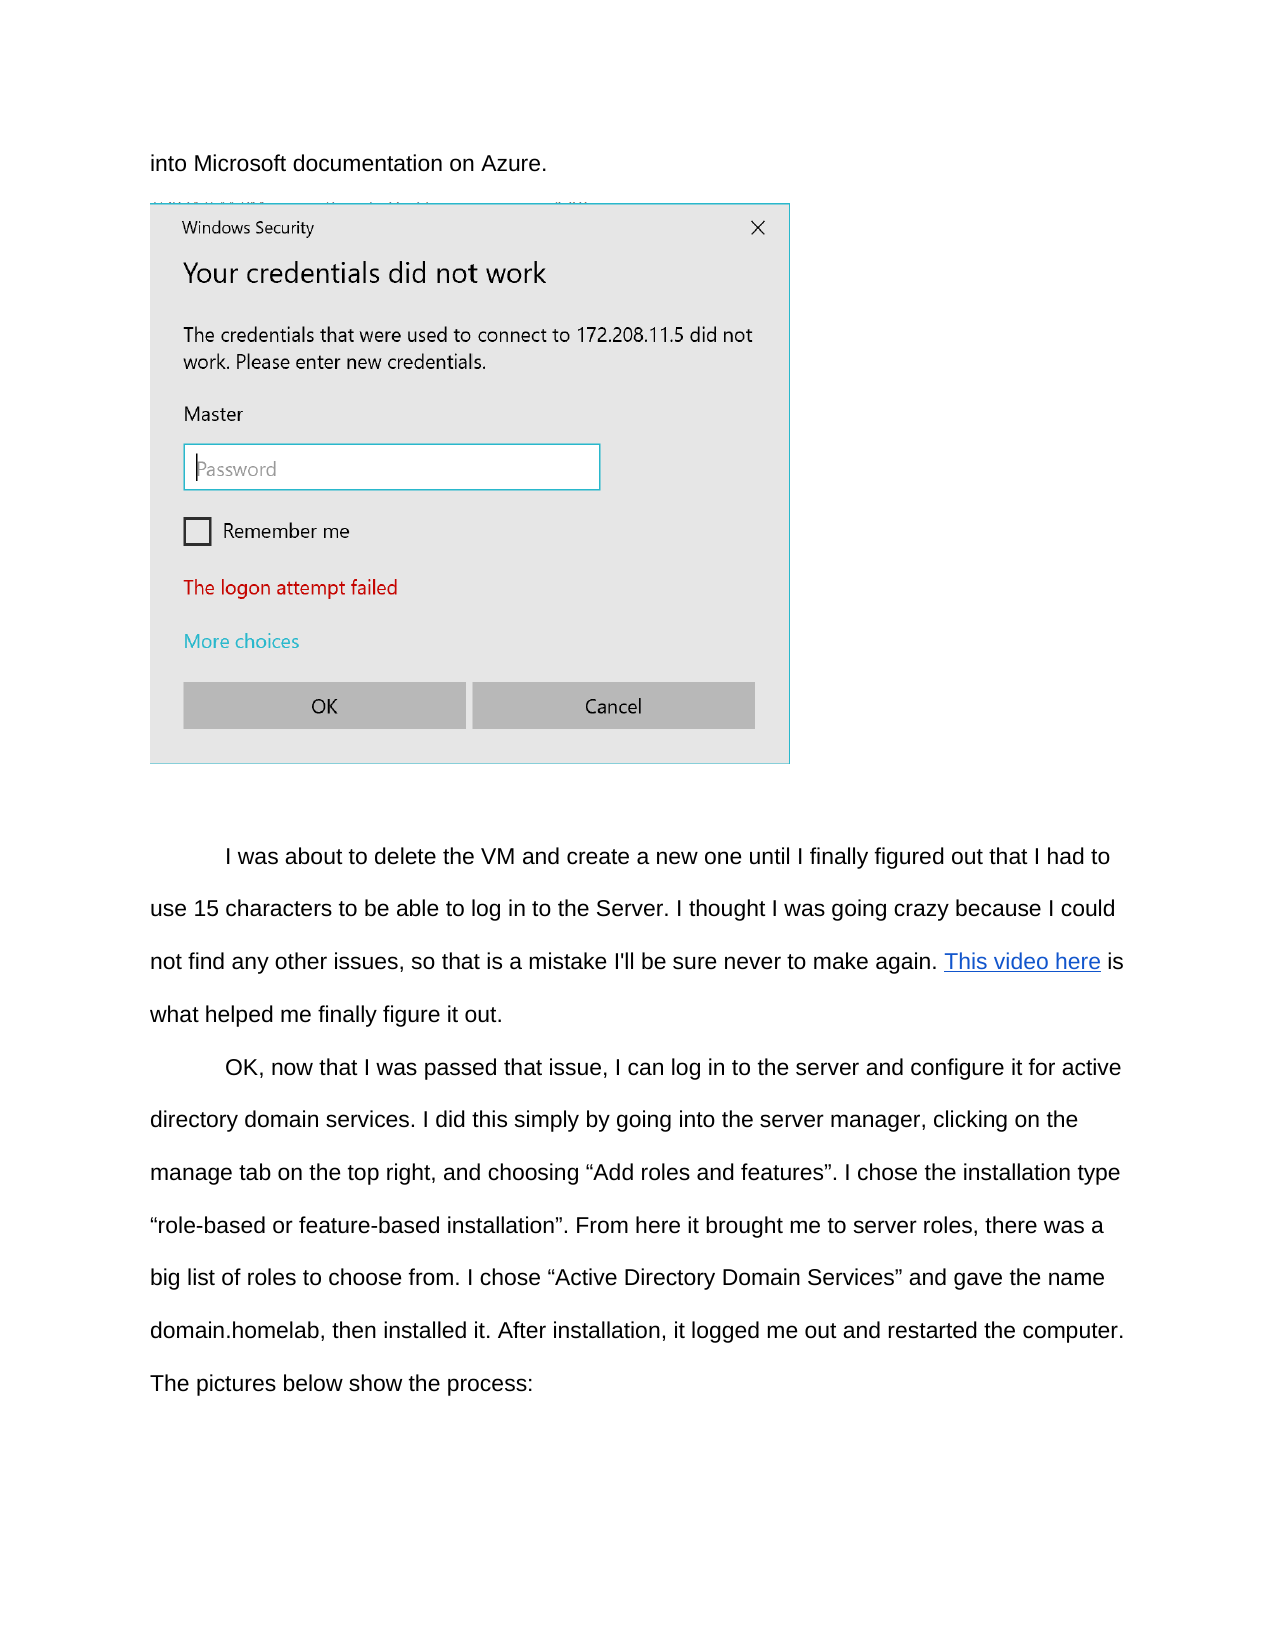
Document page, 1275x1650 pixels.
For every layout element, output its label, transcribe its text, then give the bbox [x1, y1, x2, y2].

picture [150, 202, 790, 764]
text OK, now that I was passed that issue, I can log in to the server and configure it for active directory domain services. I did this simply by going into the server manager, clicking on the manage tab on the top right, and choosing “Add roles and features”. I chose the installation type “role-based or feature-based installation”. From here it brought me to server roles, there was a big list of roles to choose from. I chose “Active Directory Domain Services” and gave the name domain.homelab, then installed it. After installation, it logged me out and restarted the computer. The pictures below show the process: [150, 1053, 1125, 1396]
text I was about to delete the VM and create a new one until I finally figured out that I had to use 15 characters to be able to log in to the Server. I thought I was going crazy because I could not find any other issues, so that is a mistake I'll be sure never to make again. This video here is what helped me finally figure it out. [150, 843, 1125, 1027]
